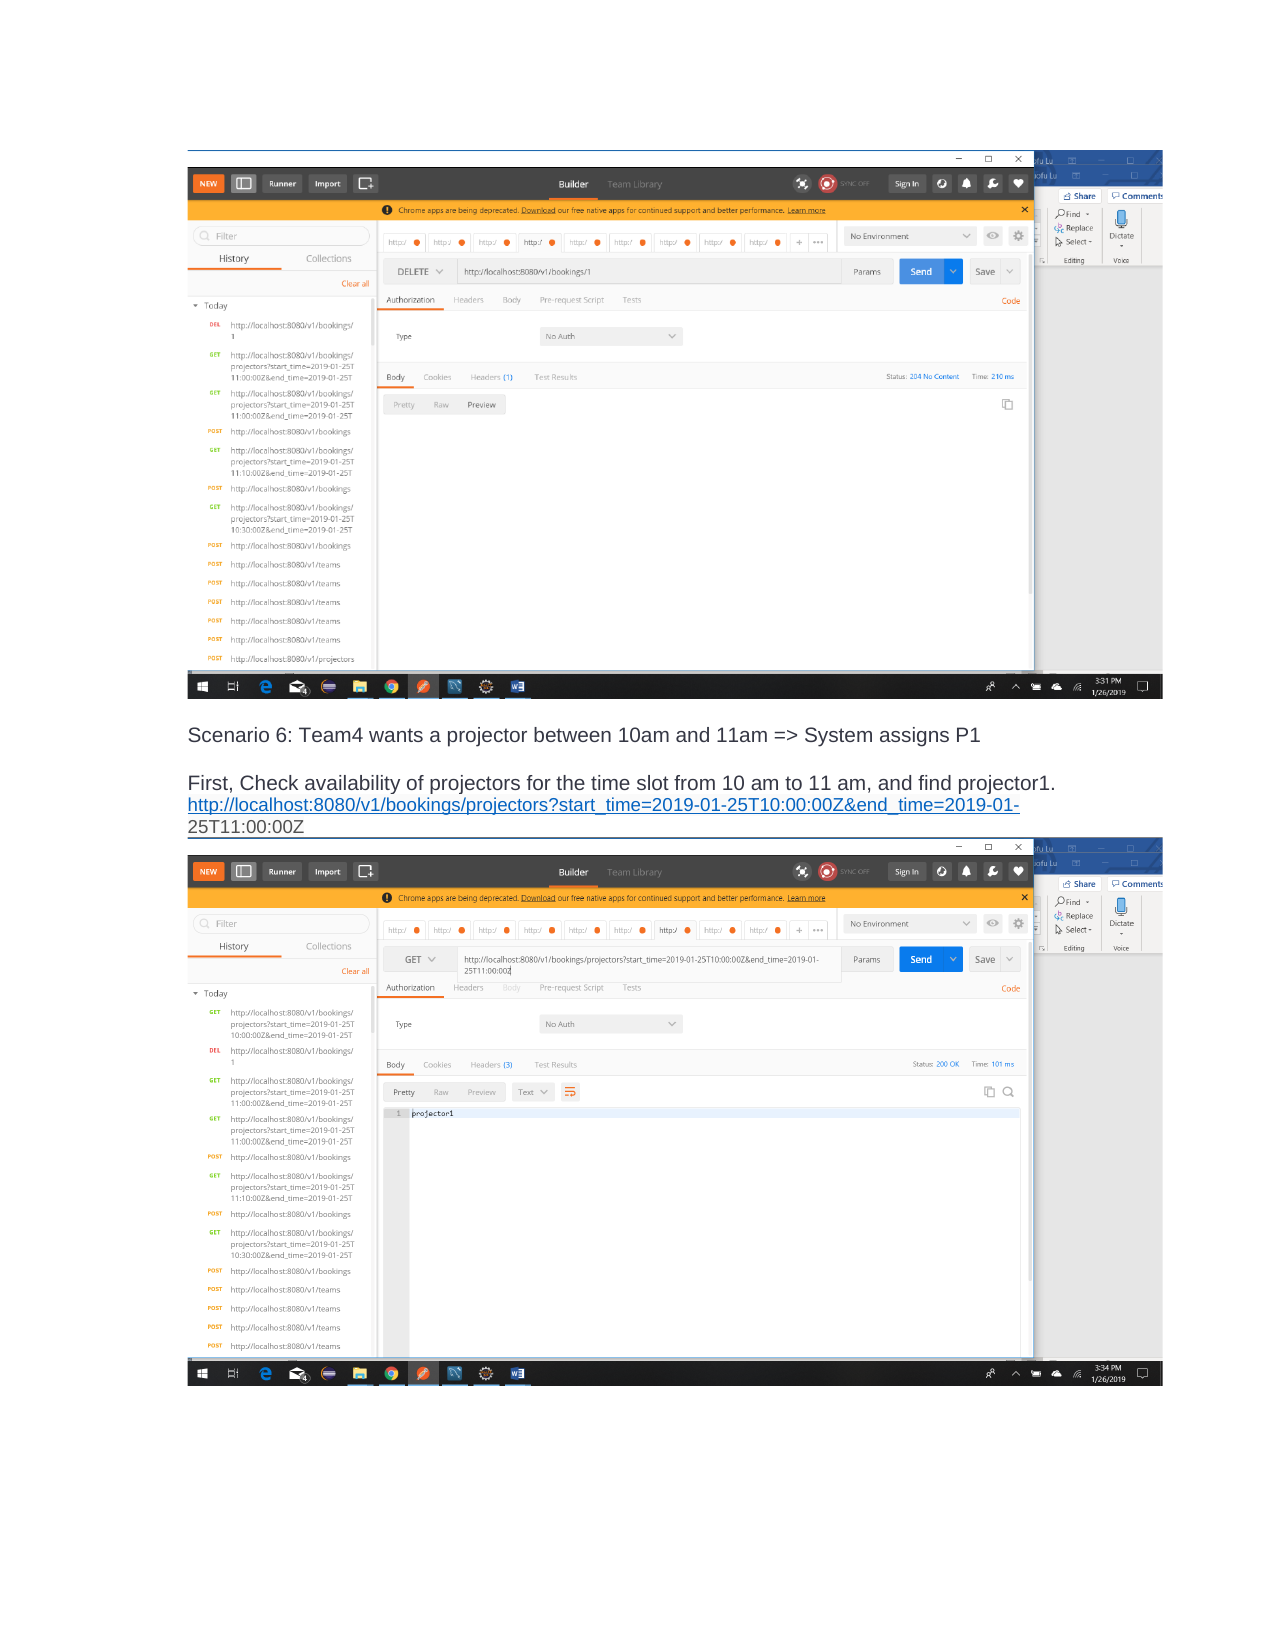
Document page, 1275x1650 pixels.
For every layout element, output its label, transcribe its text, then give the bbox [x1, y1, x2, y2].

picture [187, 150, 1163, 699]
text First, Check availability of projectors for the time slot from 10 am to 11 am, and find projector1. [150, 770, 1125, 794]
text http://localhost:8080/v1/bookings/projectors?start_time=2019-01-25T10:00:00Z&end_time=2019-01-25T11:00:00Z [304, 794, 1125, 837]
text Scenario 6: Team4 wants a projector between 10am and 11am => System assigns P1 [150, 722, 1125, 746]
picture [187, 837, 1163, 1386]
